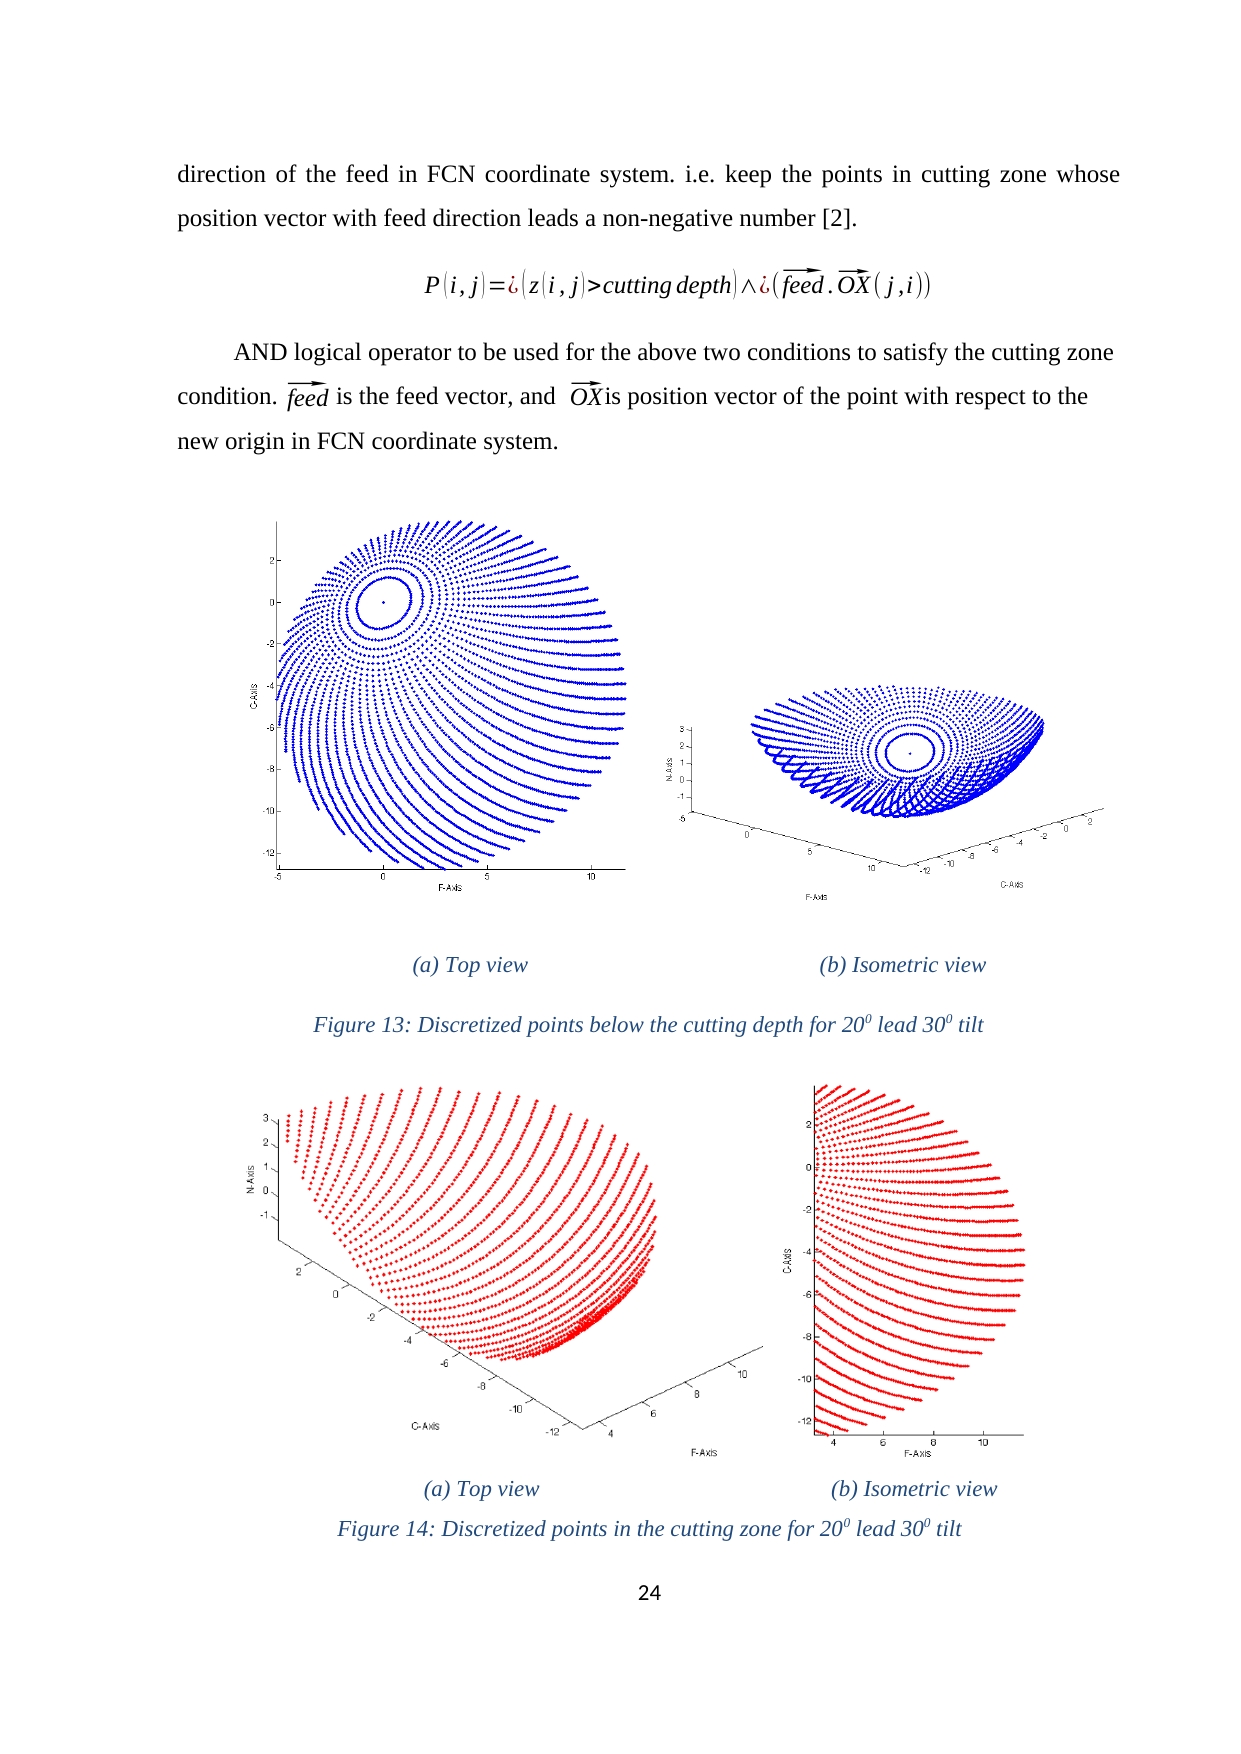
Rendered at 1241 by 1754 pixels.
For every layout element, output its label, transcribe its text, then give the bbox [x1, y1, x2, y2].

title (a) Top view (b) Isometric view [177, 951, 1122, 977]
title (a) Top view (b) Isometric view [177, 1475, 1122, 1501]
picture [240, 1071, 1122, 1462]
picture [233, 490, 1111, 916]
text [177, 159, 1122, 231]
text AND logical operator to be used for the above two conditions to satisfy the cutting zone condition. is the feed vector, and is position vector of the point with respect to the new origin in FCN coordinate system. [177, 337, 1122, 455]
